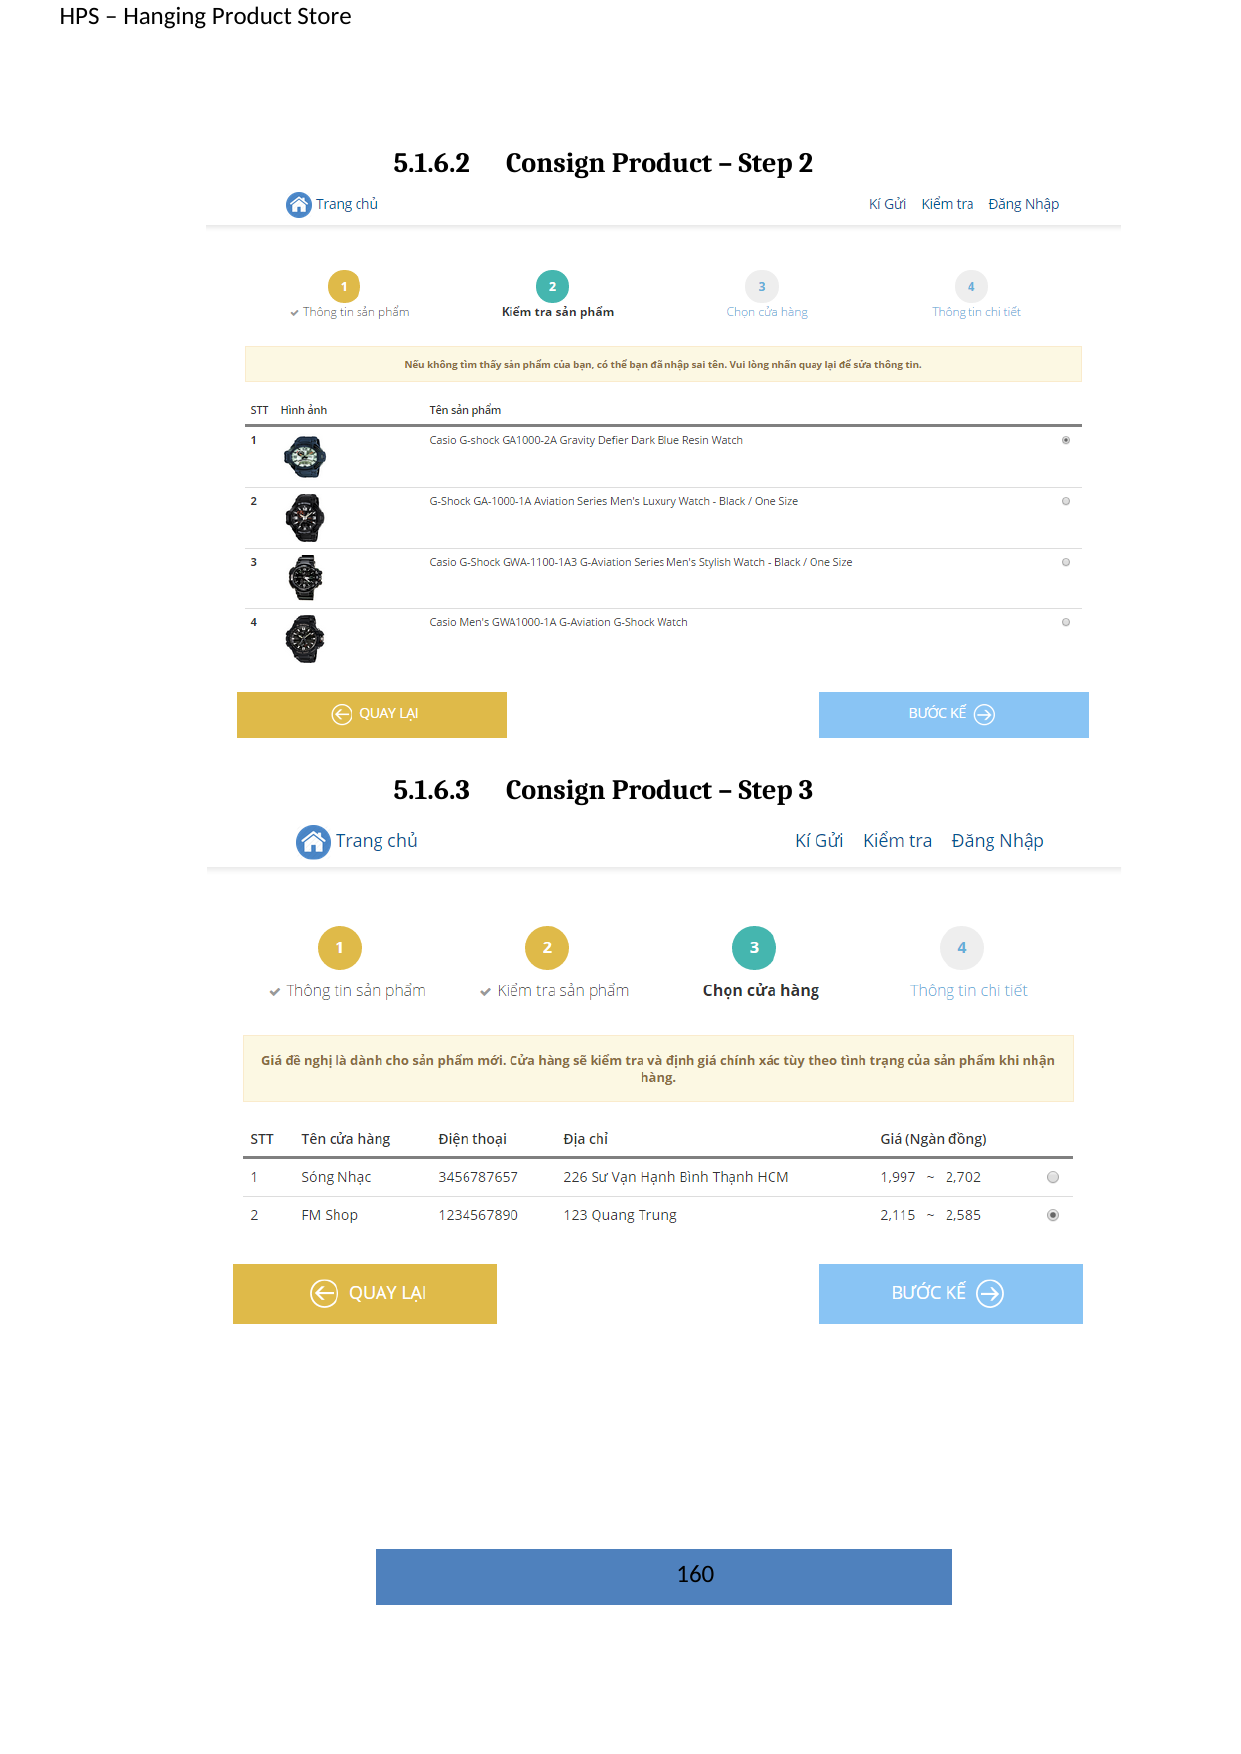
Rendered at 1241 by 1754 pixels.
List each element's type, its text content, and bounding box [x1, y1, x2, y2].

picture [206, 191, 1121, 758]
picture [207, 818, 1122, 1363]
subtitle Consign Product – Step 2 [393, 147, 1122, 179]
subtitle Consign Product – Step 3 [393, 774, 1122, 806]
